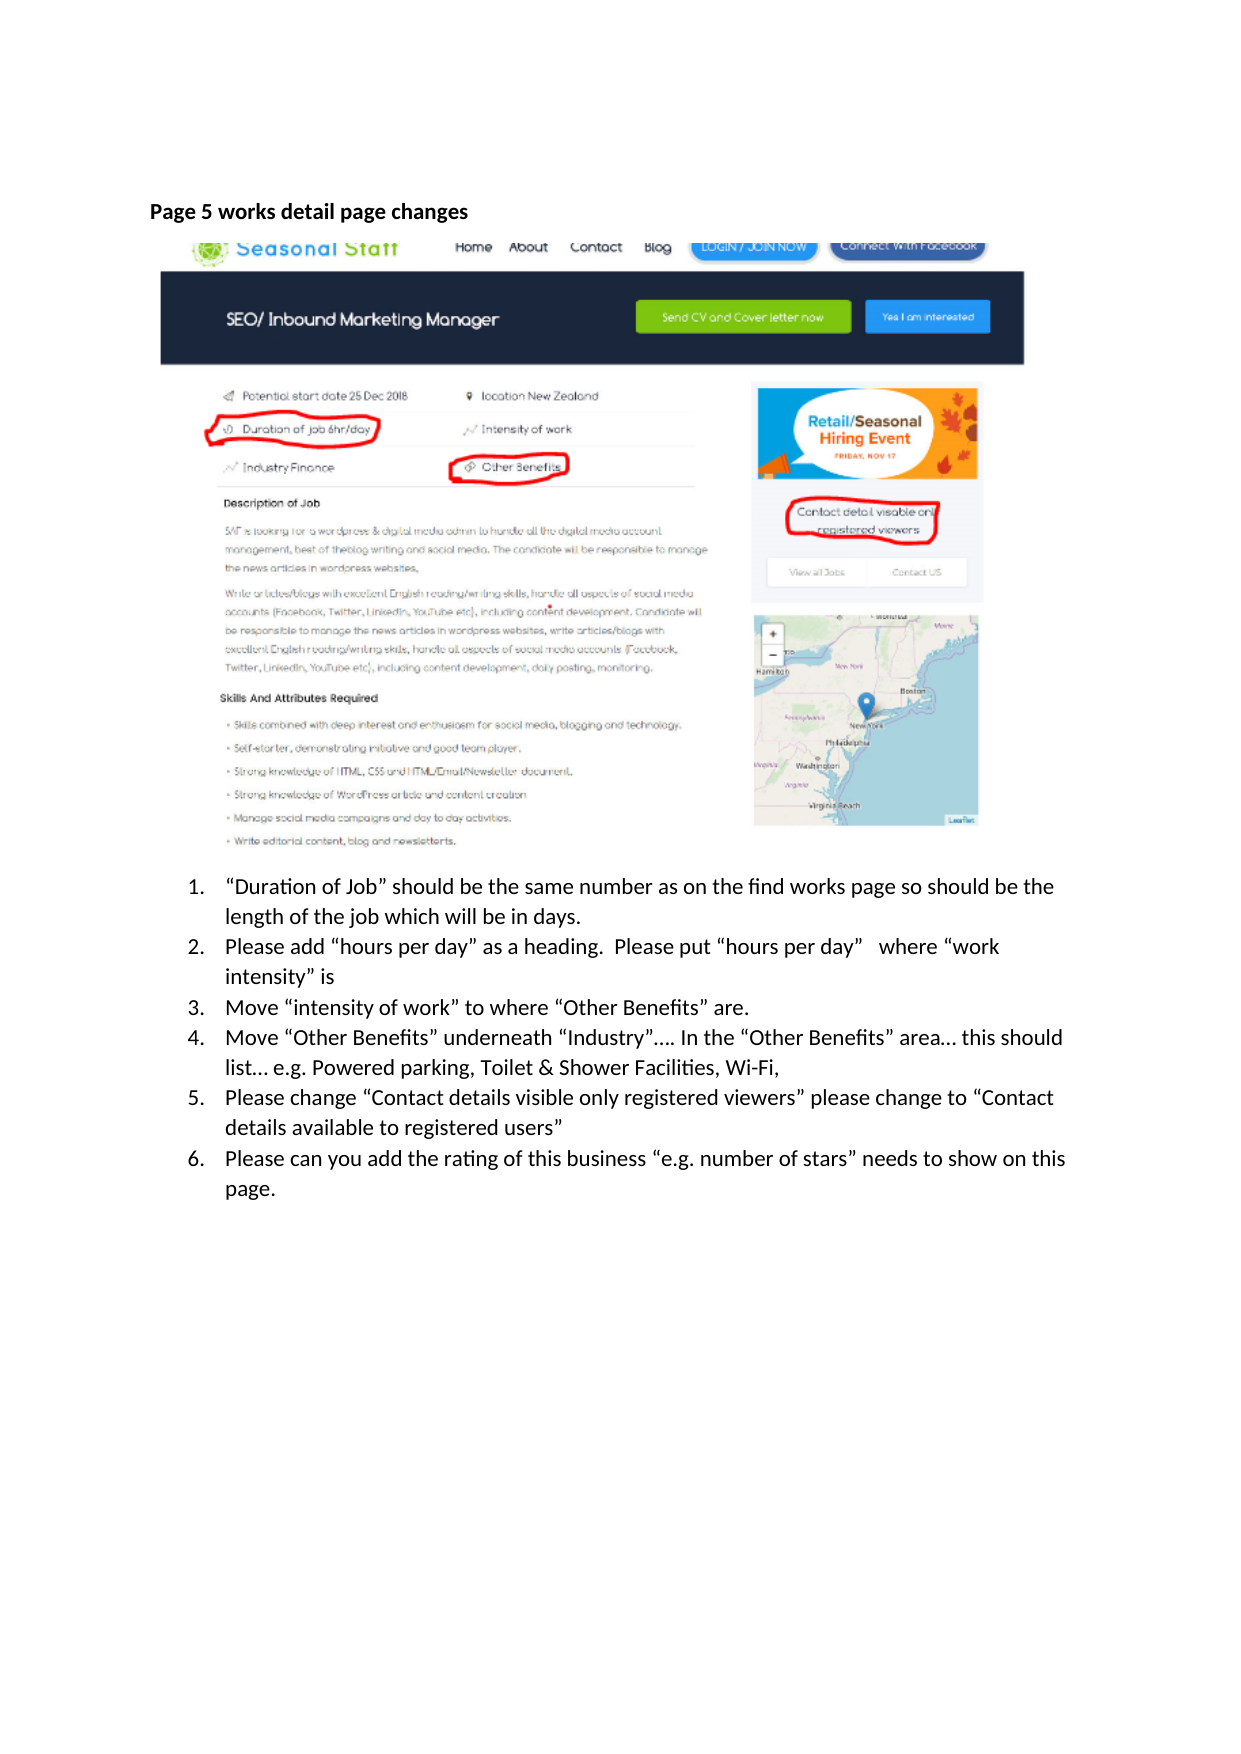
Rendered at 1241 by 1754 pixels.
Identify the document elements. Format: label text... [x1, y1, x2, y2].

text Page 5 works detail page changes [150, 197, 1090, 225]
list Please add “hours per day” as a heading. Please put “hours per day” where “work intensity” is [187, 932, 1090, 991]
list “Duration of Job” should be the same number as on the find works page so should be the length of the job which will be in days. [187, 872, 1090, 930]
list Move “intensity of work” to where “Other Benefits” are. [187, 993, 1090, 1021]
list Please change “Contact details visible only registered viewers” please change to “Contact details available to registered users” [187, 1083, 1090, 1142]
picture [150, 243, 1038, 853]
list Move “Other Benefits” underneath “Industry”…. In the “Other Benefits” area… this should list… e.g. Powered parking, Toilet & Shower Facilities, Wi-Fi, [187, 1023, 1090, 1081]
list Please can you add the rating of this business “e.g. number of stars” needs to show on this page. [187, 1144, 1090, 1202]
